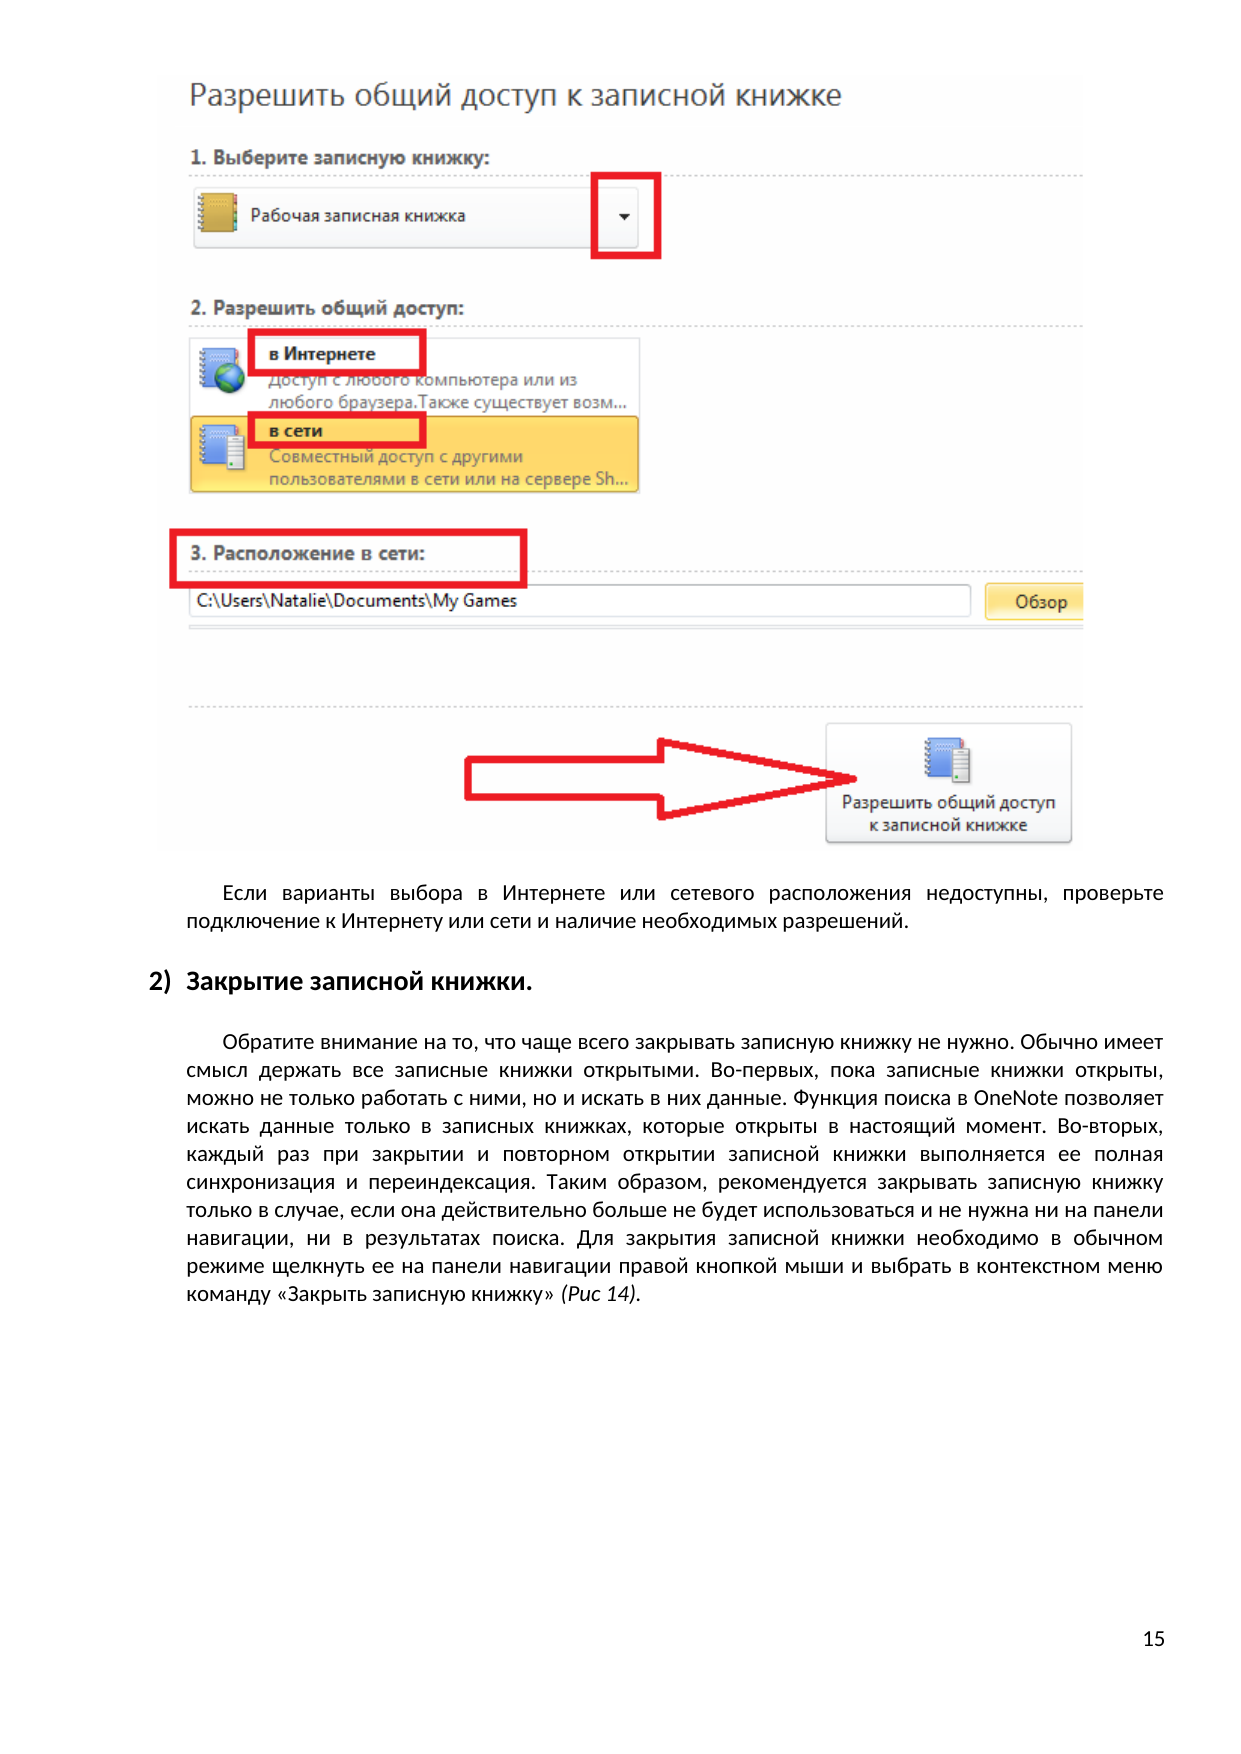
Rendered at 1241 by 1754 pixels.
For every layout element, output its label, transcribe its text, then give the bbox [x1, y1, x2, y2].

text Обратите внимание на то, что чаще всего закрывать записную книжку не нужно. Обычно имеет смысл держать все записные книжки открытыми. Во-первых, пока записные книжки открыты, можно не только работать с ними, но и искать в них данные. Функция поиска в OneNote позволяет искать данные только в записных книжках, которые открыты в настоящий момент. Во-вторых, каждый раз при закрытии и повторном открытии записной книжки выполняется ее полная синхронизация и переиндексация. Таким образом, рекомендуется закрывать записную книжку только в случае, если она действительно больше не будет использоваться и не нужна ни на панели навигации, ни в результатах поиска. Для закрытия записной книжки необходимо в обычном режиме щелкнуть ее на панели навигации правой кнопкой мыши и выбрать в контекстном меню команду «Закрыть записную книжку» (Рис 14). [186, 1027, 1165, 1307]
text Если варианты выбора в Интернете или сетевого расположения недоступны, проверьте подключение к Интернету или сети и наличие необходимых разрешений. [186, 878, 1165, 934]
picture [156, 75, 1084, 851]
subtitle Закрытие записной книжки. [149, 963, 1165, 998]
